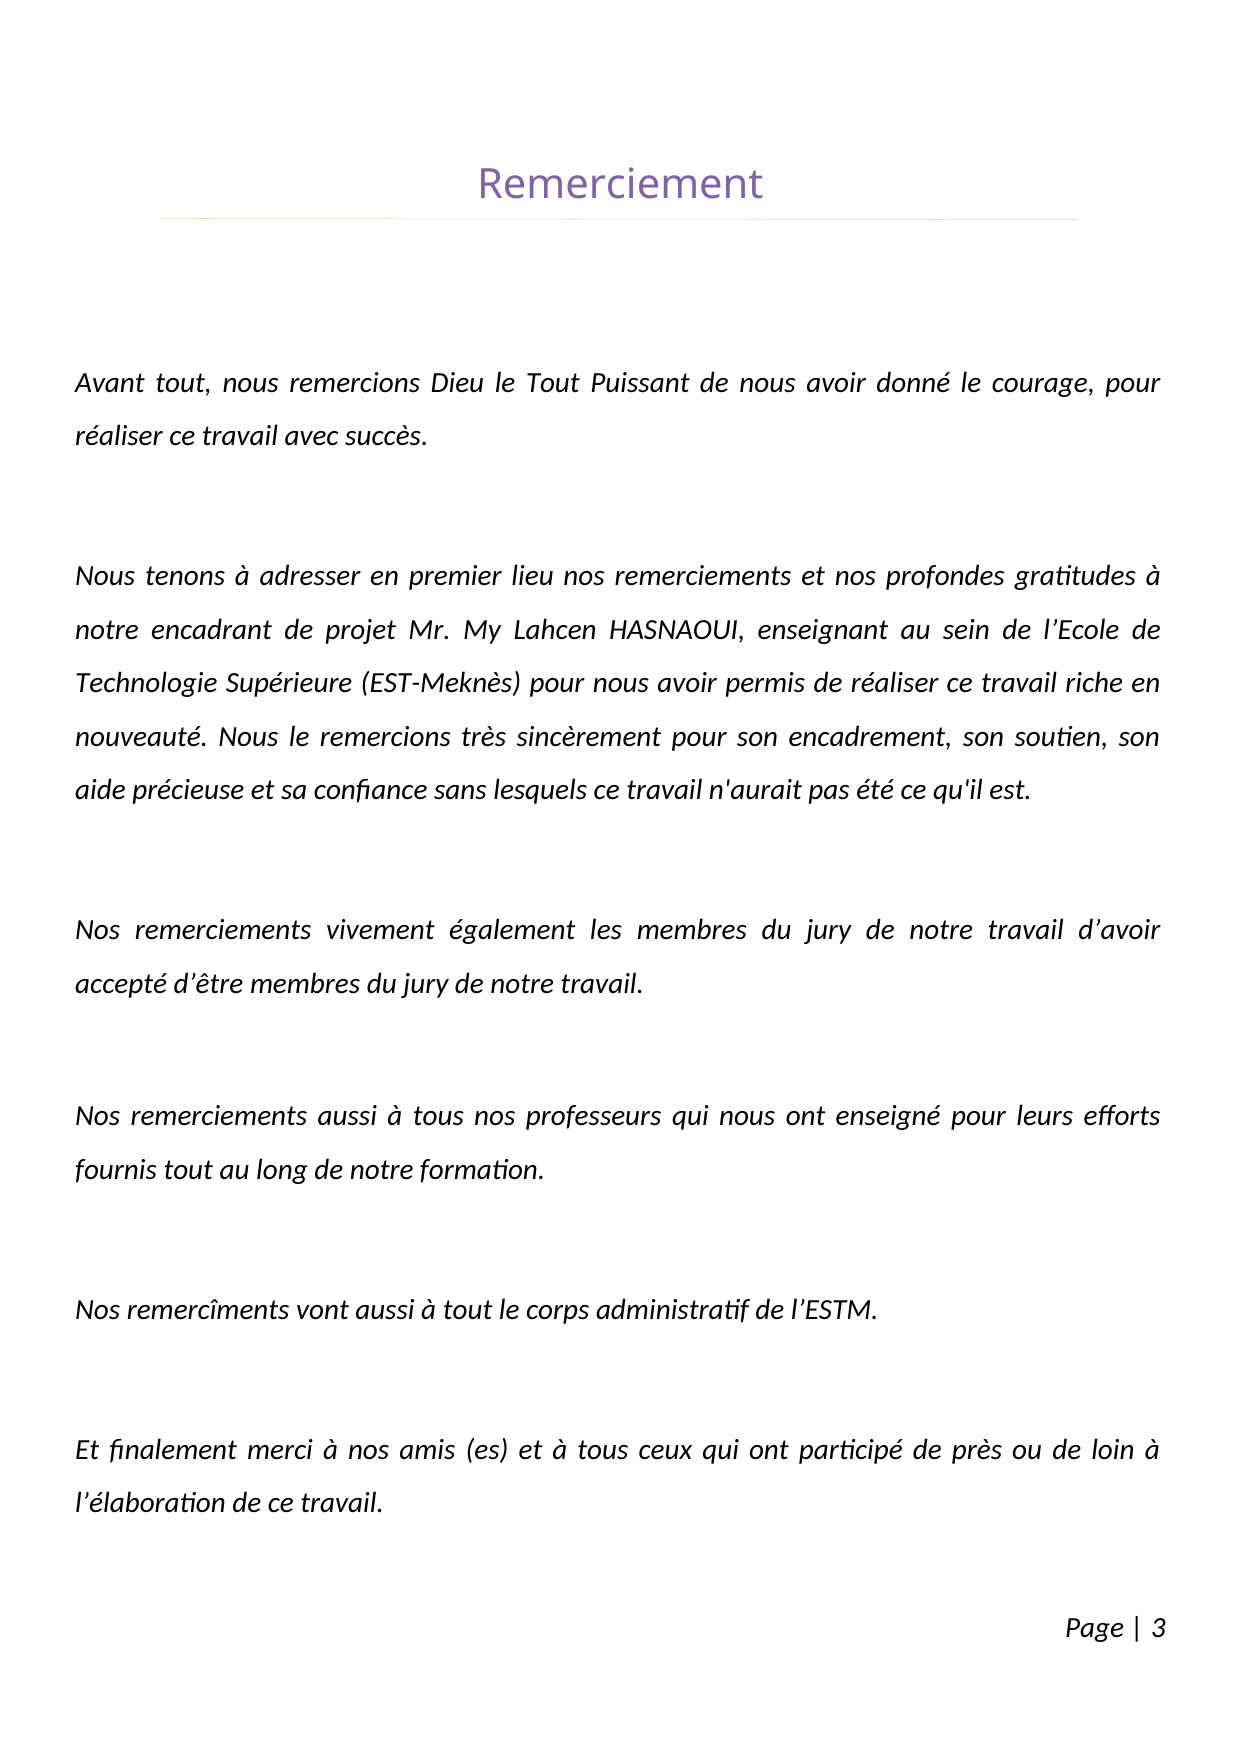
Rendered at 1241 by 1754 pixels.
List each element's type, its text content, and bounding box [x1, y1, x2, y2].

text Nous tenons à adresser en premier lieu nos remerciements et nos profondes gratitudes à notre encadrant de projet Mr. My Lahcen HASNAOUI, enseignant au sein de l’Ecole de Technologie Supérieure (EST-Meknès) pour nous avoir permis de réaliser ce travail riche en nouveauté. Nous le remercions très sincèrement pour son encadrement, son soutien, son aide précieuse et sa confiance sans lesquels ce travail n'aurait pas été ce qu'il est. [75, 557, 1165, 807]
text Avant tout, nous remercions Dieu le Tout Puissant de nous avoir donné le courage, pour réaliser ce travail avec succès. [75, 364, 1165, 453]
text Nos remerciements vivement également les membres du jury de notre travail d’avoir accepté d’être membres du jury de notre travail. [75, 911, 1165, 1000]
text Et finalement merci à nos amis (es) et à tous ceux qui ont participé de près ou de loin à l’élaboration de ce travail. [75, 1431, 1165, 1520]
text Nos remercîments vont aussi à tout le corps administratif de l’ESTM. [75, 1291, 1165, 1327]
text Nos remerciements aussi à tous nos professeurs qui nous ont enseigné pour leurs efforts fournis tout au long de notre formation. [75, 1097, 1165, 1186]
subtitle Remerciement [75, 153, 1165, 210]
